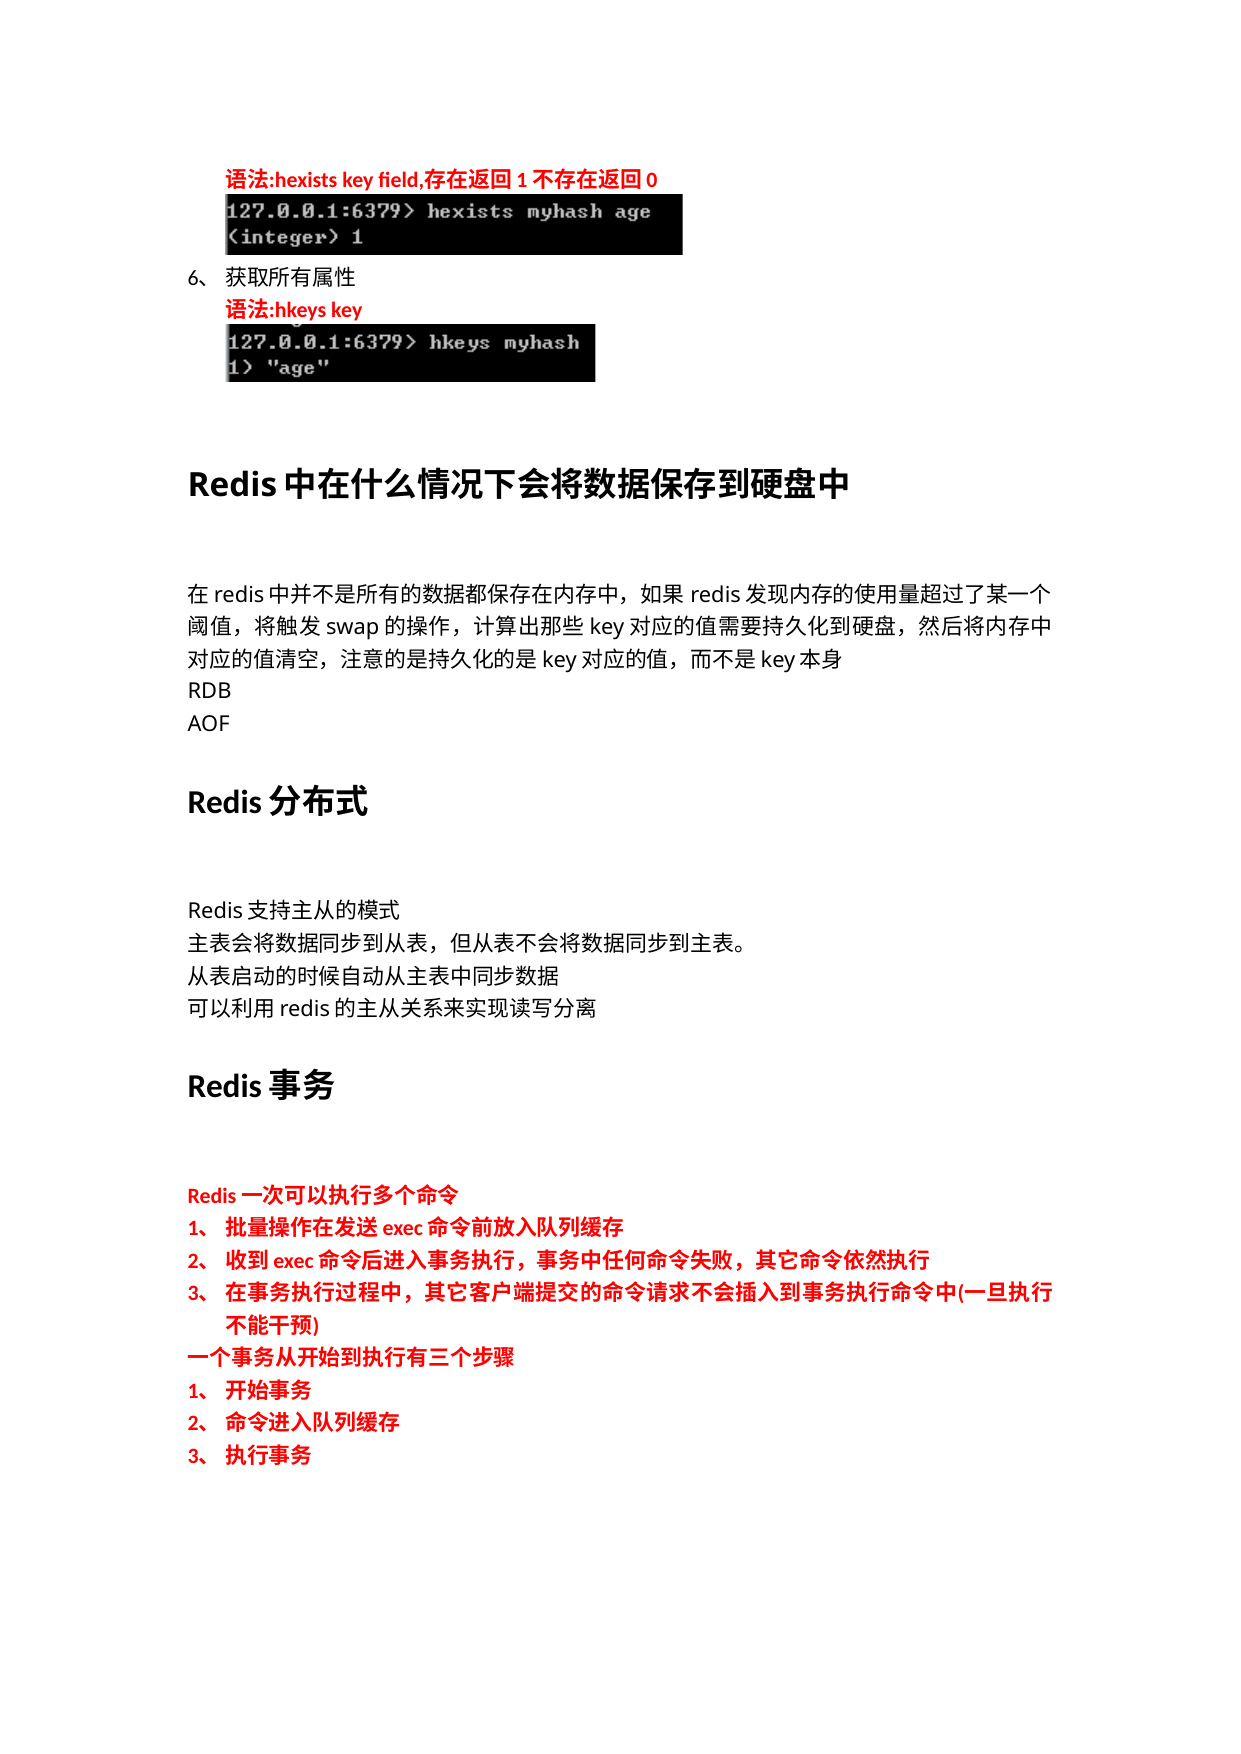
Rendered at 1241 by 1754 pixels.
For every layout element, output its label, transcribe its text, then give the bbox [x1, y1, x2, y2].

picture [225, 194, 683, 255]
list 开始事务 [187, 1372, 1053, 1405]
text 从表启动的时候自动从主表中同步数据 [187, 958, 1053, 991]
list 在事务执行过程中，其它客户端提交的命令请求不会插入到事务执行命令中(一旦执行不能干预) [187, 1275, 1053, 1340]
text 一个事务从开始到执行有三个步骤 [187, 1340, 1053, 1372]
text 在redis中并不是所有的数据都保存在内存中，如果redis发现内存的使用量超过了某一个阈值，将触发swap的操作，计算出那些key对应的值需要持久化到硬盘，然后将内存中对应的值清空，注意的是持久化的是key对应的值，而不是key本身 [187, 576, 1053, 674]
list 命令进入队列缓存 [187, 1405, 1053, 1437]
text 主表会将数据同步到从表，但从表不会将数据同步到主表。 [187, 926, 1053, 958]
text Redis支持主从的模式 [187, 893, 1053, 926]
list 收到exec命令后进入事务执行，事务中任何命令失败，其它命令依然执行 [187, 1242, 1053, 1275]
list 批量操作在发送exec命令前放入队列缓存 [187, 1210, 1053, 1242]
list 获取所有属性 [187, 259, 1053, 292]
subtitle Redis中在什么情况下会将数据保存到硬盘中 [187, 449, 1053, 514]
picture [225, 324, 596, 382]
text RDB [187, 674, 1053, 706]
subtitle Redis事务 [187, 1050, 1053, 1115]
subtitle Redis分布式 [187, 766, 1053, 831]
text 可以利用redis的主从关系来实现读写分离 [187, 991, 1053, 1023]
text Redis一次可以执行多个命令 [187, 1177, 1053, 1210]
list 语法:hexists key field,存在返回1 不存在返回0 [225, 162, 1053, 194]
list 语法:hkeys key [225, 292, 1053, 324]
text AOF [187, 706, 1053, 739]
list 执行事务 [187, 1437, 1053, 1470]
